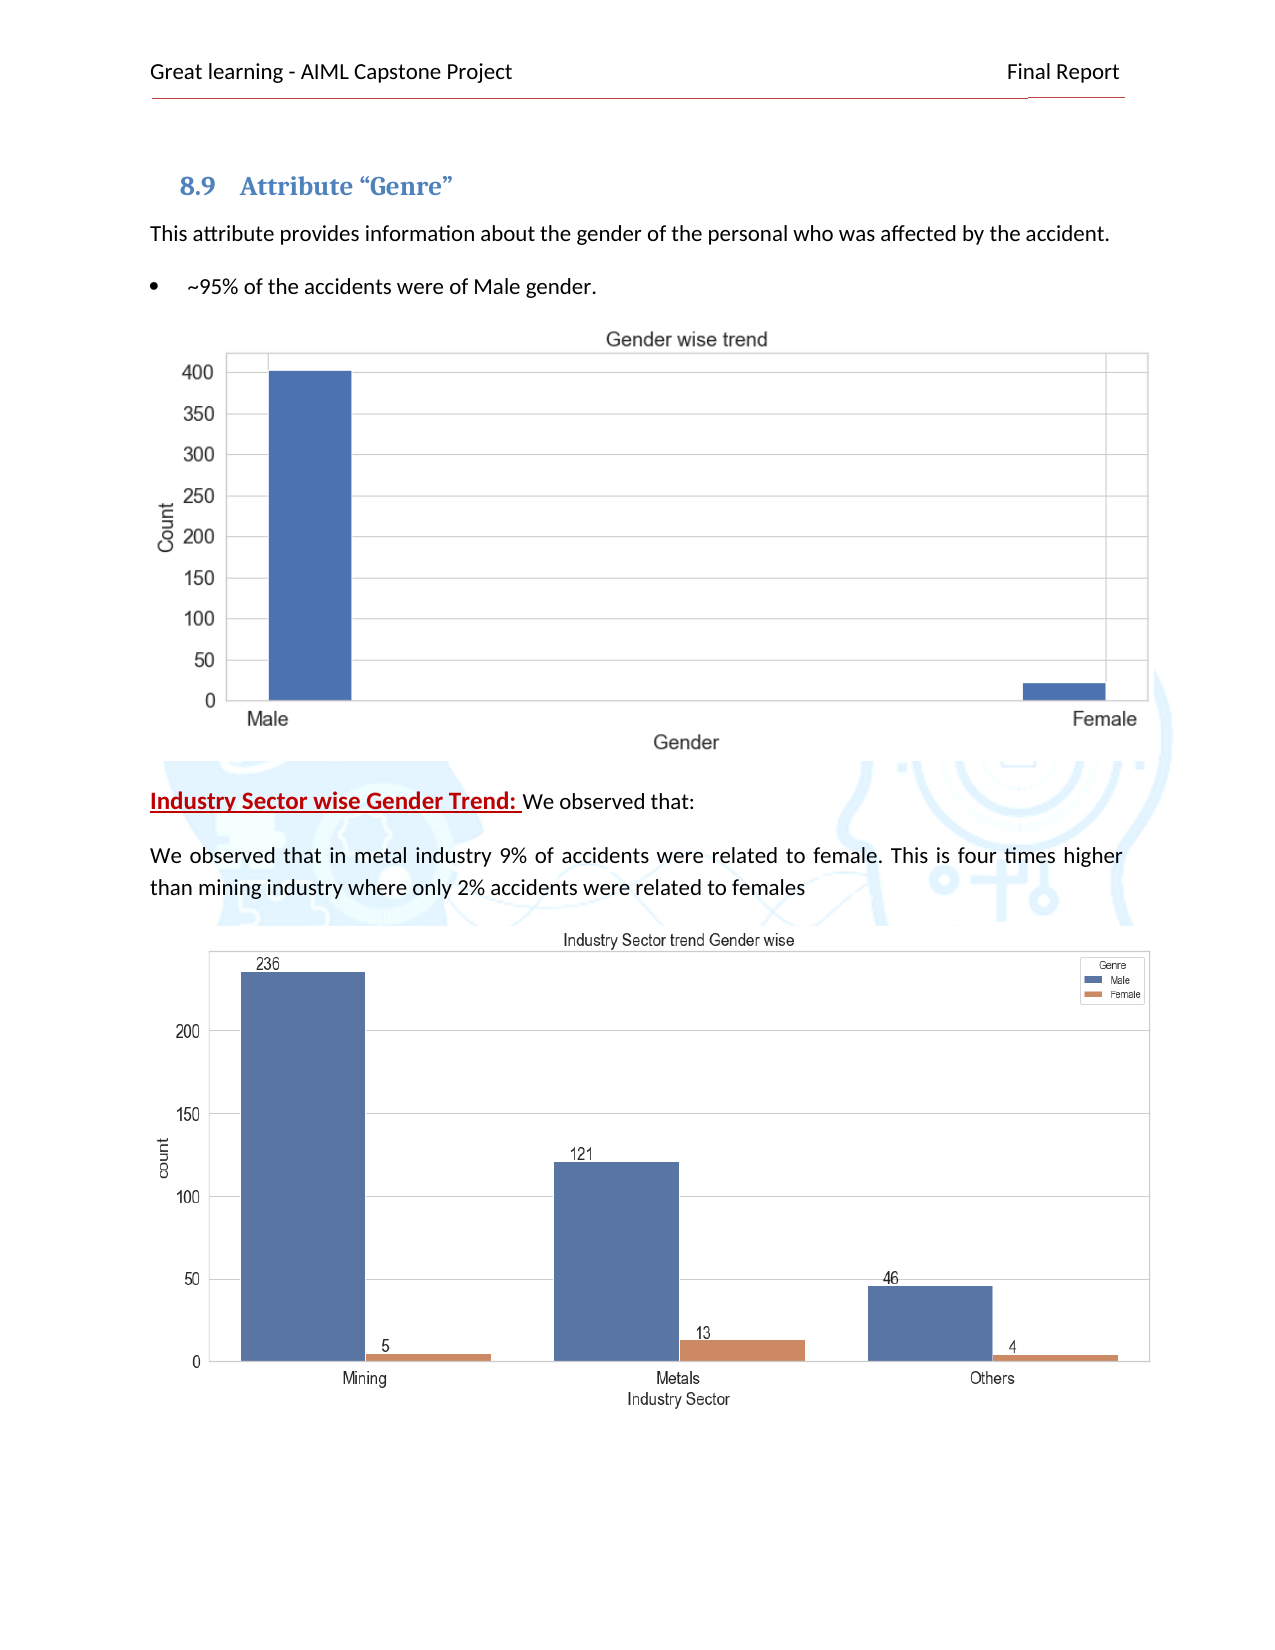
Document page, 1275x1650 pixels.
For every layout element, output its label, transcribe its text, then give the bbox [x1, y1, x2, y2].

text We observed that in metal industry 9% of accidents were related to female. This is four times higher than mining industry where only 2% accidents were related to females [150, 841, 1125, 901]
picture [150, 325, 1154, 761]
text Industry Sector wise Gender Trend: We observed that: [150, 785, 1125, 816]
text This attribute provides information about the gender of the personal who was affected by the accident. [150, 219, 1125, 247]
picture [150, 926, 1154, 1414]
subtitle Attribute “Genre” [179, 171, 1125, 202]
list ~95% of the accidents were of Male gender. [150, 272, 1125, 300]
